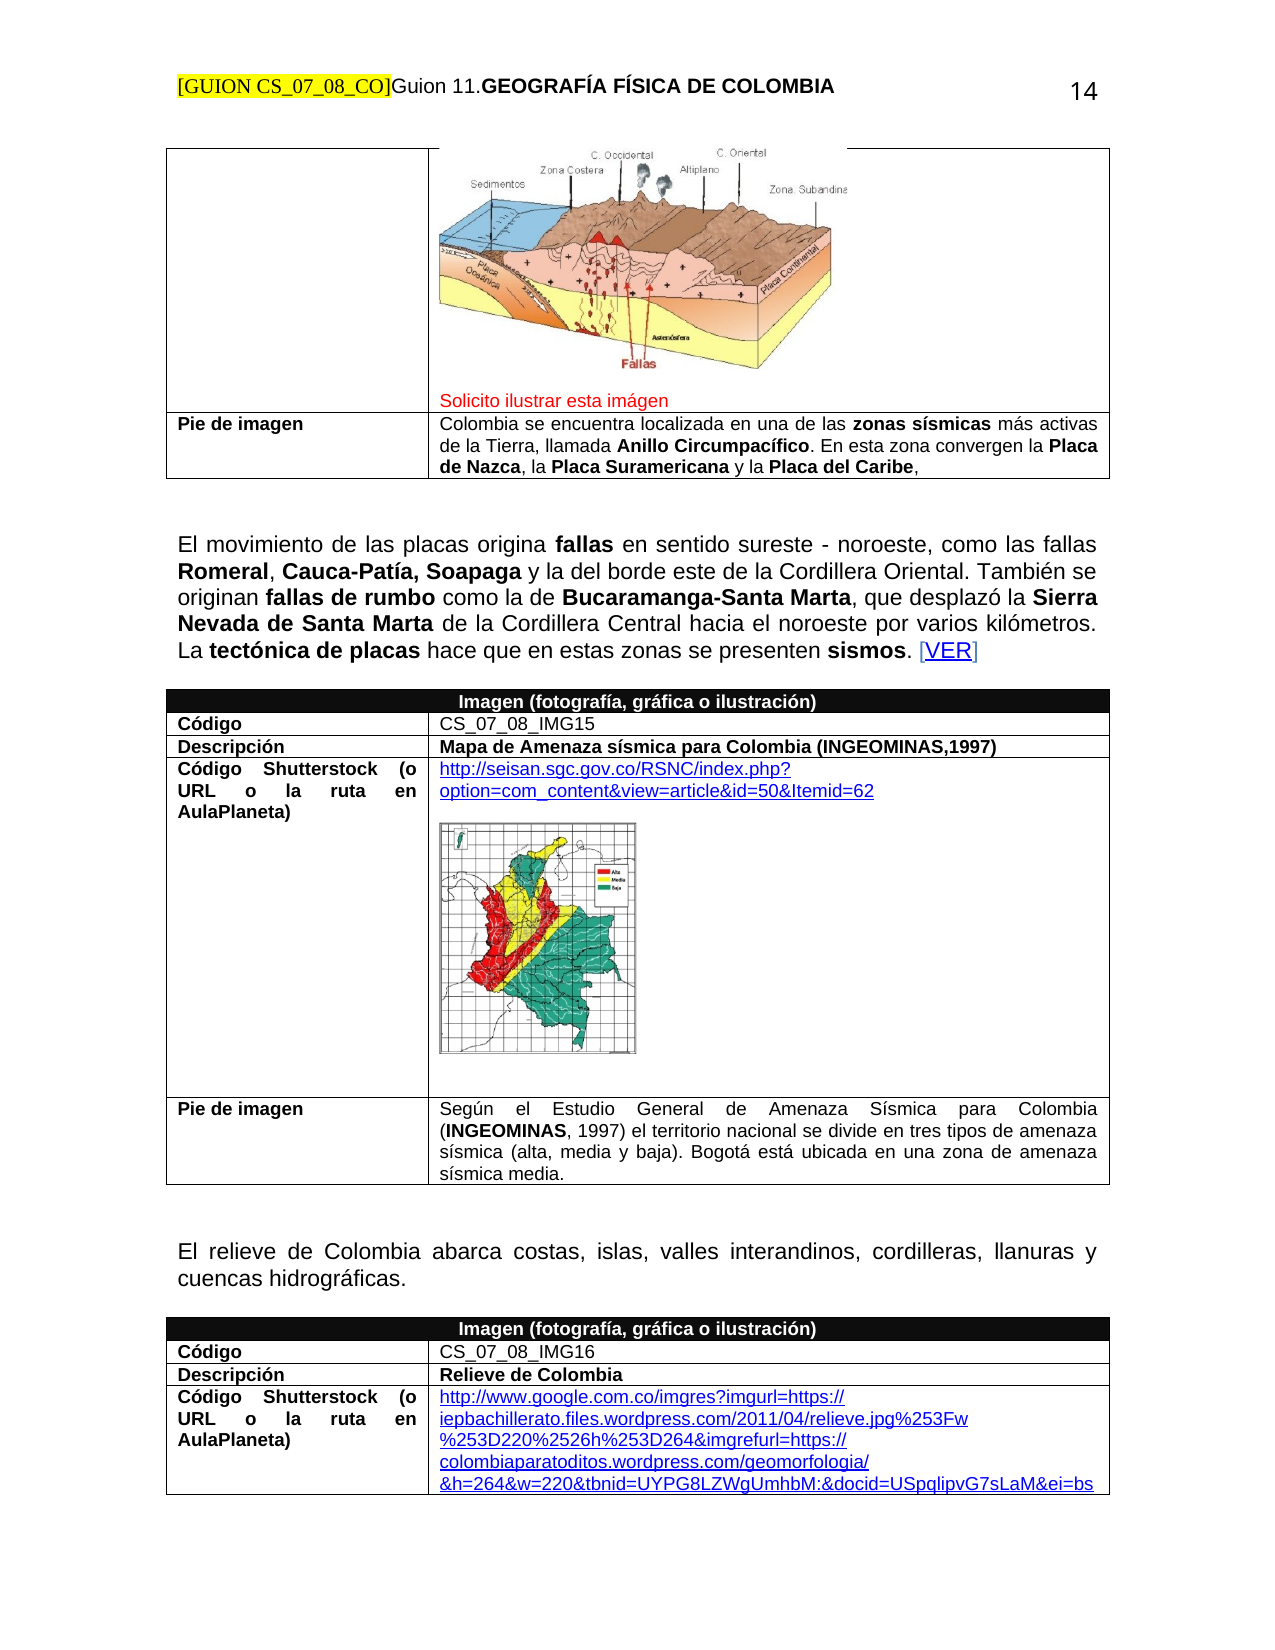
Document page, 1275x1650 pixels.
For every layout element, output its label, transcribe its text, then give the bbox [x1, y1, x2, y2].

table_cell CS_07_08_IMG15 [429, 713, 1109, 734]
picture [439, 148, 848, 369]
picture [439, 822, 637, 1054]
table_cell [167, 1386, 428, 1494]
table_cell Código [167, 1341, 428, 1362]
table_cell Pie de imagen [167, 413, 428, 477]
table_cell Descripción [167, 736, 428, 757]
table_cell Descripción [167, 1364, 428, 1385]
text El relieve de Colombia abarca costas, islas, valles interandinos, cordilleras, llanuras y cuencas hidrográficas. [177, 1238, 1098, 1291]
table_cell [429, 149, 1109, 412]
table_cell http://seisan.sgc.gov.co/RSNC/index.php?option=com_content&view=article&id=50&Itemid=62 [429, 758, 1109, 1097]
table_header Imagen (fotografía, gráfica o ilustración) [167, 1318, 1109, 1340]
table_cell CS_07_08_IMG16 [429, 1341, 1109, 1362]
text El movimiento de las placas origina fallas en sentido sureste - noroeste, como las fallas Romeral, Cauca-Patía, Soapaga y la del borde este de la Cordillera Oriental. También se originan fallas de rumbo como la de Bucaramanga-Santa Marta, que desplazó la Sierra Nevada de Santa Marta de la Cordillera Central hacia el noroeste por varios kilómetros. La tectónica de placas hace que en estas zonas se presenten sismos. [VER] [177, 531, 1098, 663]
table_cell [429, 1386, 1109, 1494]
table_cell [167, 149, 428, 412]
table_cell Según el Estudio General de Amenaza Sísmica para Colombia (INGEOMINAS, 1997) el territorio nacional se divide en tres tipos de amenaza sísmica (alta, media y baja). Bogotá está ubicada en una zona de amenaza sísmica media. [429, 1098, 1109, 1184]
table_cell Colombia se encuentra localizada en una de las zonas sísmicas más activas de la Tierra, llamada Anillo Circumpacífico. En esta zona convergen la Placa de Nazca, la Placa Suramericana y la Placa del Caribe, [429, 413, 1109, 477]
table_cell Código Shutterstock (o URL o la ruta en AulaPlaneta) [167, 758, 428, 1097]
table_cell Pie de imagen [167, 1098, 428, 1184]
table_cell Mapa de Amenaza sísmica para Colombia (INGEOMINAS,1997) [429, 736, 1109, 757]
table_cell Relieve de Colombia [429, 1364, 1109, 1385]
table_cell Código [167, 713, 428, 734]
table_header Imagen (fotografía, gráfica o ilustración) [167, 690, 1109, 712]
